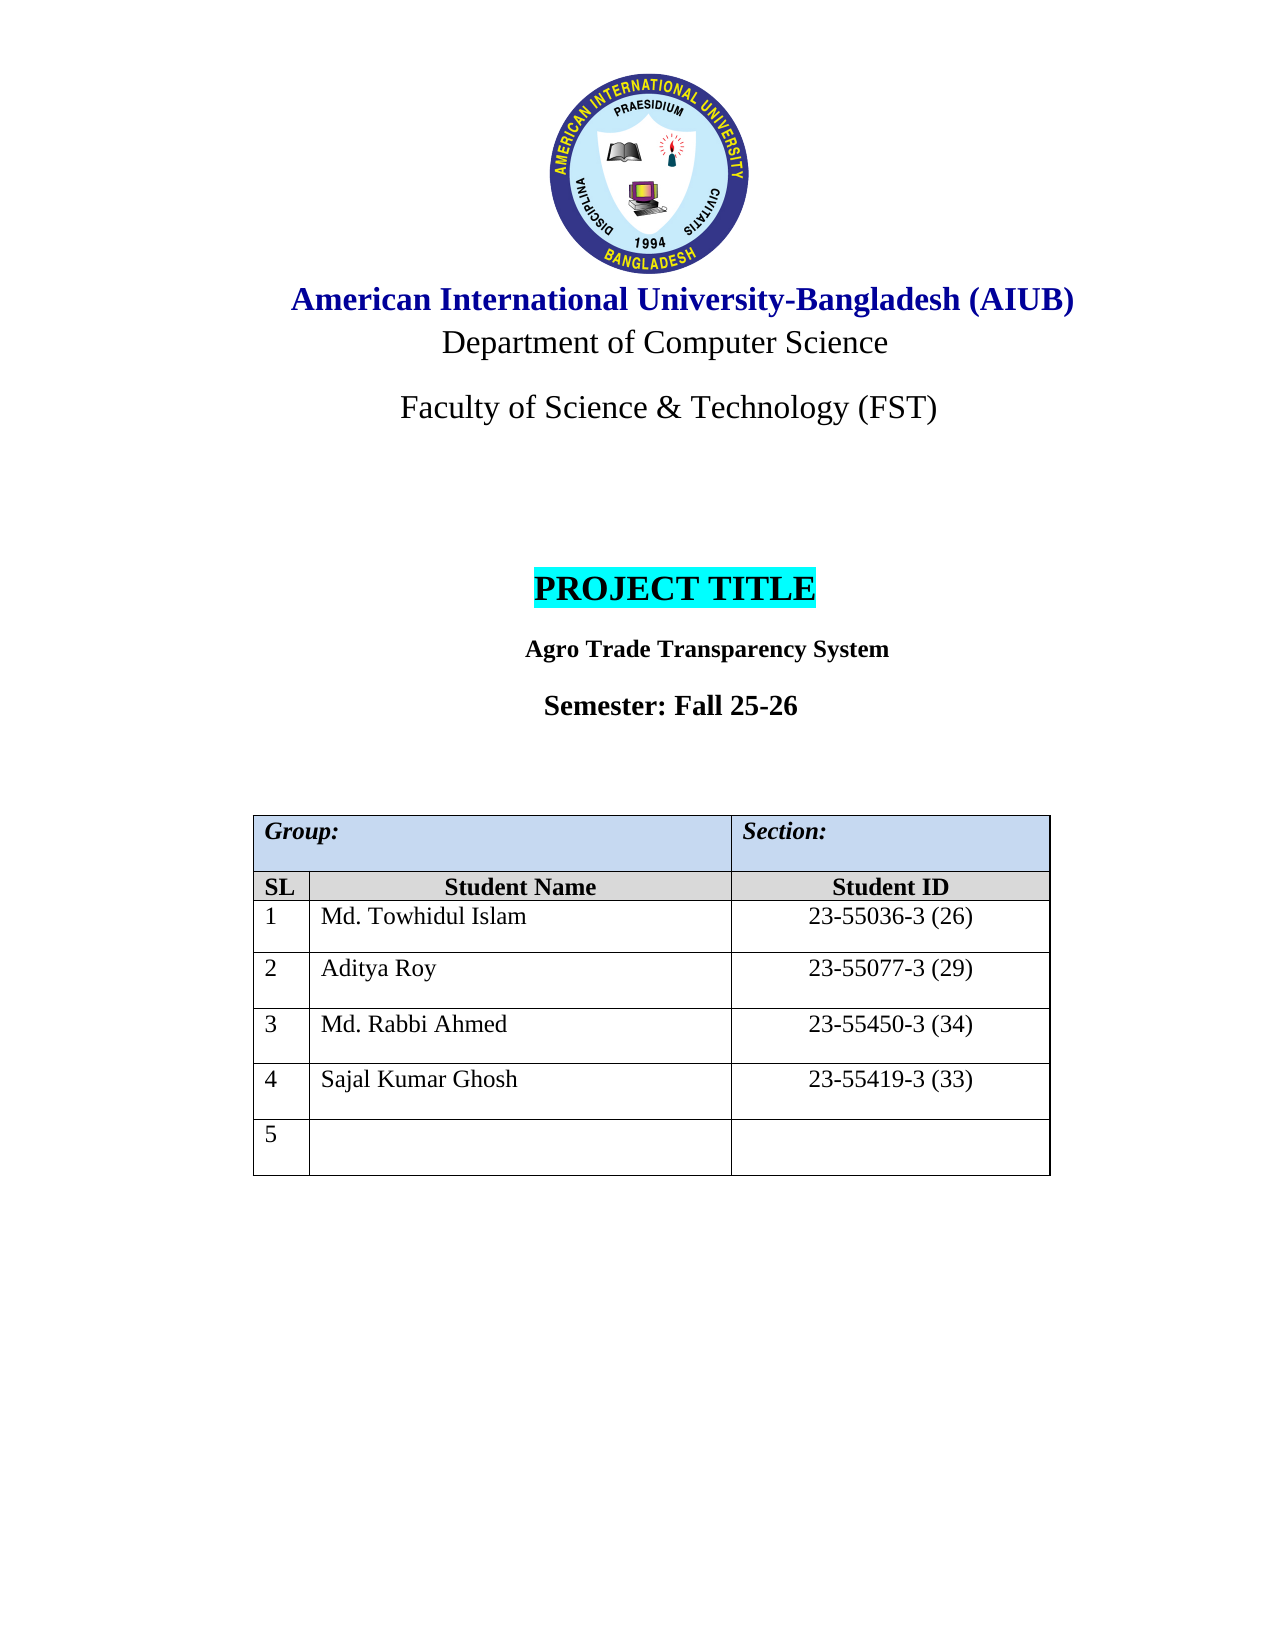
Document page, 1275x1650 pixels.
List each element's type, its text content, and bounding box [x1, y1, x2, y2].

table_cell Sajal Kumar Ghosh [310, 1064, 731, 1118]
table_cell Student Name [310, 872, 731, 900]
table_cell Aditya Roy [310, 953, 731, 1008]
text Semester: Fall 25-26 [150, 688, 1125, 722]
text PROJECT TITLE [525, 517, 1125, 608]
table_cell [310, 1120, 731, 1174]
table_cell 5 [254, 1120, 309, 1174]
table_cell [732, 1120, 1049, 1174]
table_cell 4 [254, 1064, 309, 1118]
table_cell 1 [254, 901, 309, 952]
text American International University-Bangladesh (AIUB) Department of Computer Science [150, 279, 1125, 361]
table_cell Md. Rabbi Ahmed [310, 1009, 731, 1063]
table_cell 2 [254, 953, 309, 1008]
text Agro Trade Transparency System [525, 634, 1125, 663]
table_cell SL [254, 872, 309, 900]
table_cell 3 [254, 1009, 309, 1063]
table_cell 23-55450-3 (34) [732, 1009, 1049, 1063]
text Faculty of Science & Technology (FST) [150, 388, 1125, 426]
table_cell 23-55419-3 (33) [732, 1064, 1049, 1118]
table_header Section: [732, 816, 1049, 871]
table_cell 23-55036-3 (26) [732, 901, 1049, 952]
table_cell Student ID [732, 872, 1049, 900]
table_cell Md. Towhidul Islam [310, 901, 731, 952]
picture [544, 68, 754, 279]
table_cell 23-55077-3 (29) [732, 953, 1049, 1008]
table_header Group: [254, 816, 731, 871]
